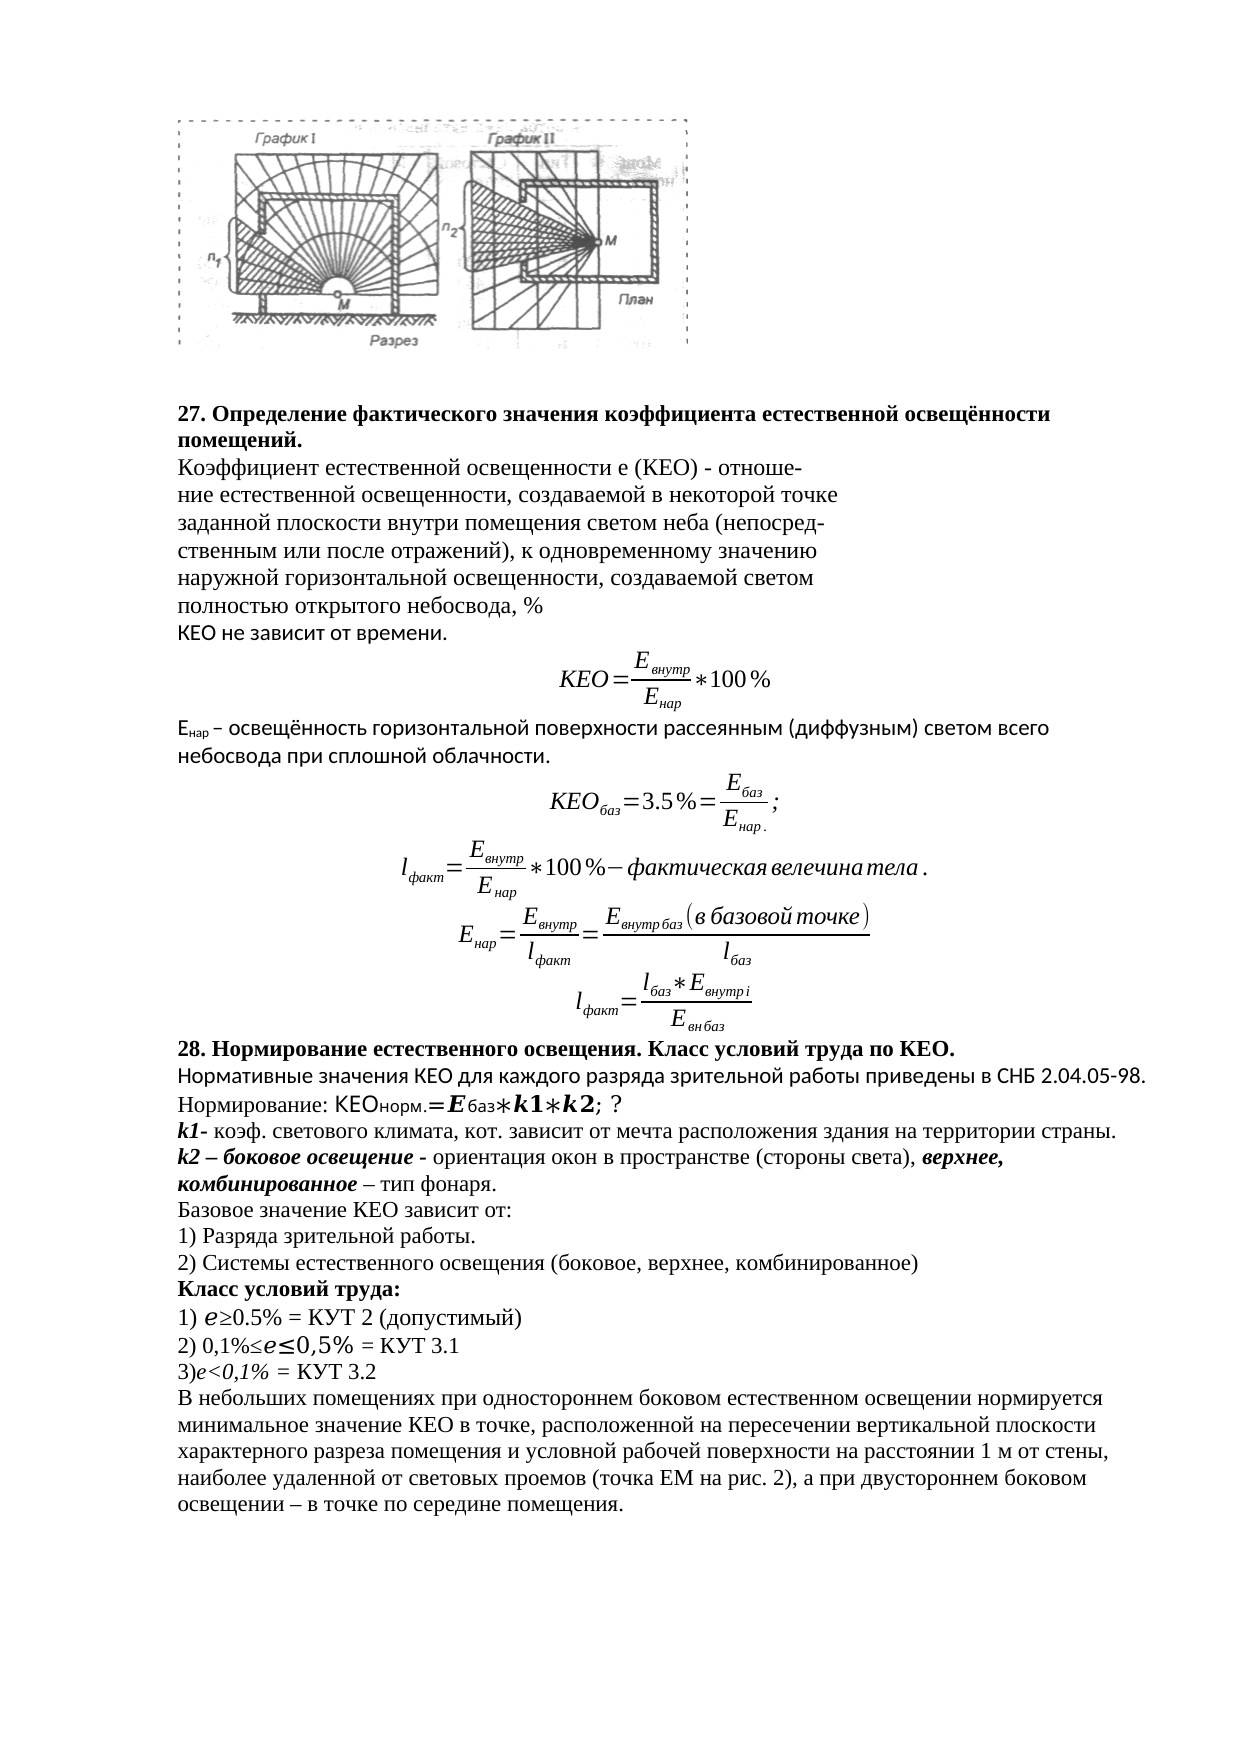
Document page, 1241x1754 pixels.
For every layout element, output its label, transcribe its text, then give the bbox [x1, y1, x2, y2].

text Класс условий труда: [177, 1275, 1152, 1301]
picture [177, 118, 688, 349]
text В небольших помещениях при одностороннем боковом естественном освещении нормируется минимальное значение КЕО в точке, расположенной на пересечении вертикальной плоскости характерного разреза помещения и условной рабочей поверхности на расстоянии 1 м от стены, наиболее удаленной от световых проемов (точка ЕМ на рис. 2), а при двустороннем боковом освещении – в точке по середине помещения. [177, 1384, 1152, 1516]
text k2 – боковое освещение - ориентация окон в пространстве (стороны света), верхнее, комбинированное – тип фонаря. [177, 1143, 1152, 1196]
text Нормирование: КЕОнорм.=𝑬баз∗𝒌𝟏∗𝒌𝟐; ? [177, 1089, 1152, 1117]
text КЕО не зависит от времени. [177, 618, 1152, 646]
text 2) 0,1%≤𝑒≤0,5% = КУТ 3.1 [177, 1330, 1152, 1358]
text 1) 𝑒≥0.5% = КУТ 2 (допустимый) [177, 1301, 1152, 1330]
text 27. Определение фактического значения коэффициента естественной освещённости помещений. [177, 400, 1152, 453]
text наружной горизонтальной освещенности, создаваемой светом [177, 563, 1152, 591]
text Коэффициент естественной освещенности е (КЕО) - отноше- [177, 453, 1152, 480]
text заданной плоскости внутри помещения светом неба (непосред- [177, 508, 1152, 536]
text ние естественной освещенности, создаваемой в некоторой точке [177, 480, 1152, 508]
text 2) Системы естественного освещения (боковое, верхнее, комбинированное) [177, 1249, 1152, 1275]
text Енар – освещённость горизонтальной поверхности рассеянным (диффузным) светом всего небосвода при сплошной облачности. [177, 713, 1152, 769]
text k1- коэф. светового климата, кот. зависит от мечта расположения здания на территории страны. [177, 1117, 1152, 1143]
text 28. Нормирование естественного освещения. Класс условий труда по КЕО. [177, 1035, 1152, 1061]
text ственным или после отражений), к одновременному значению [177, 536, 1152, 563]
text 3)e<0,1% = КУТ 3.2 [177, 1358, 1152, 1384]
text полностью открытого небосвода, % [177, 591, 1152, 618]
text Базовое значение КЕО зависит от: [177, 1196, 1152, 1222]
text 1) Разряда зрительной работы. [177, 1222, 1152, 1249]
